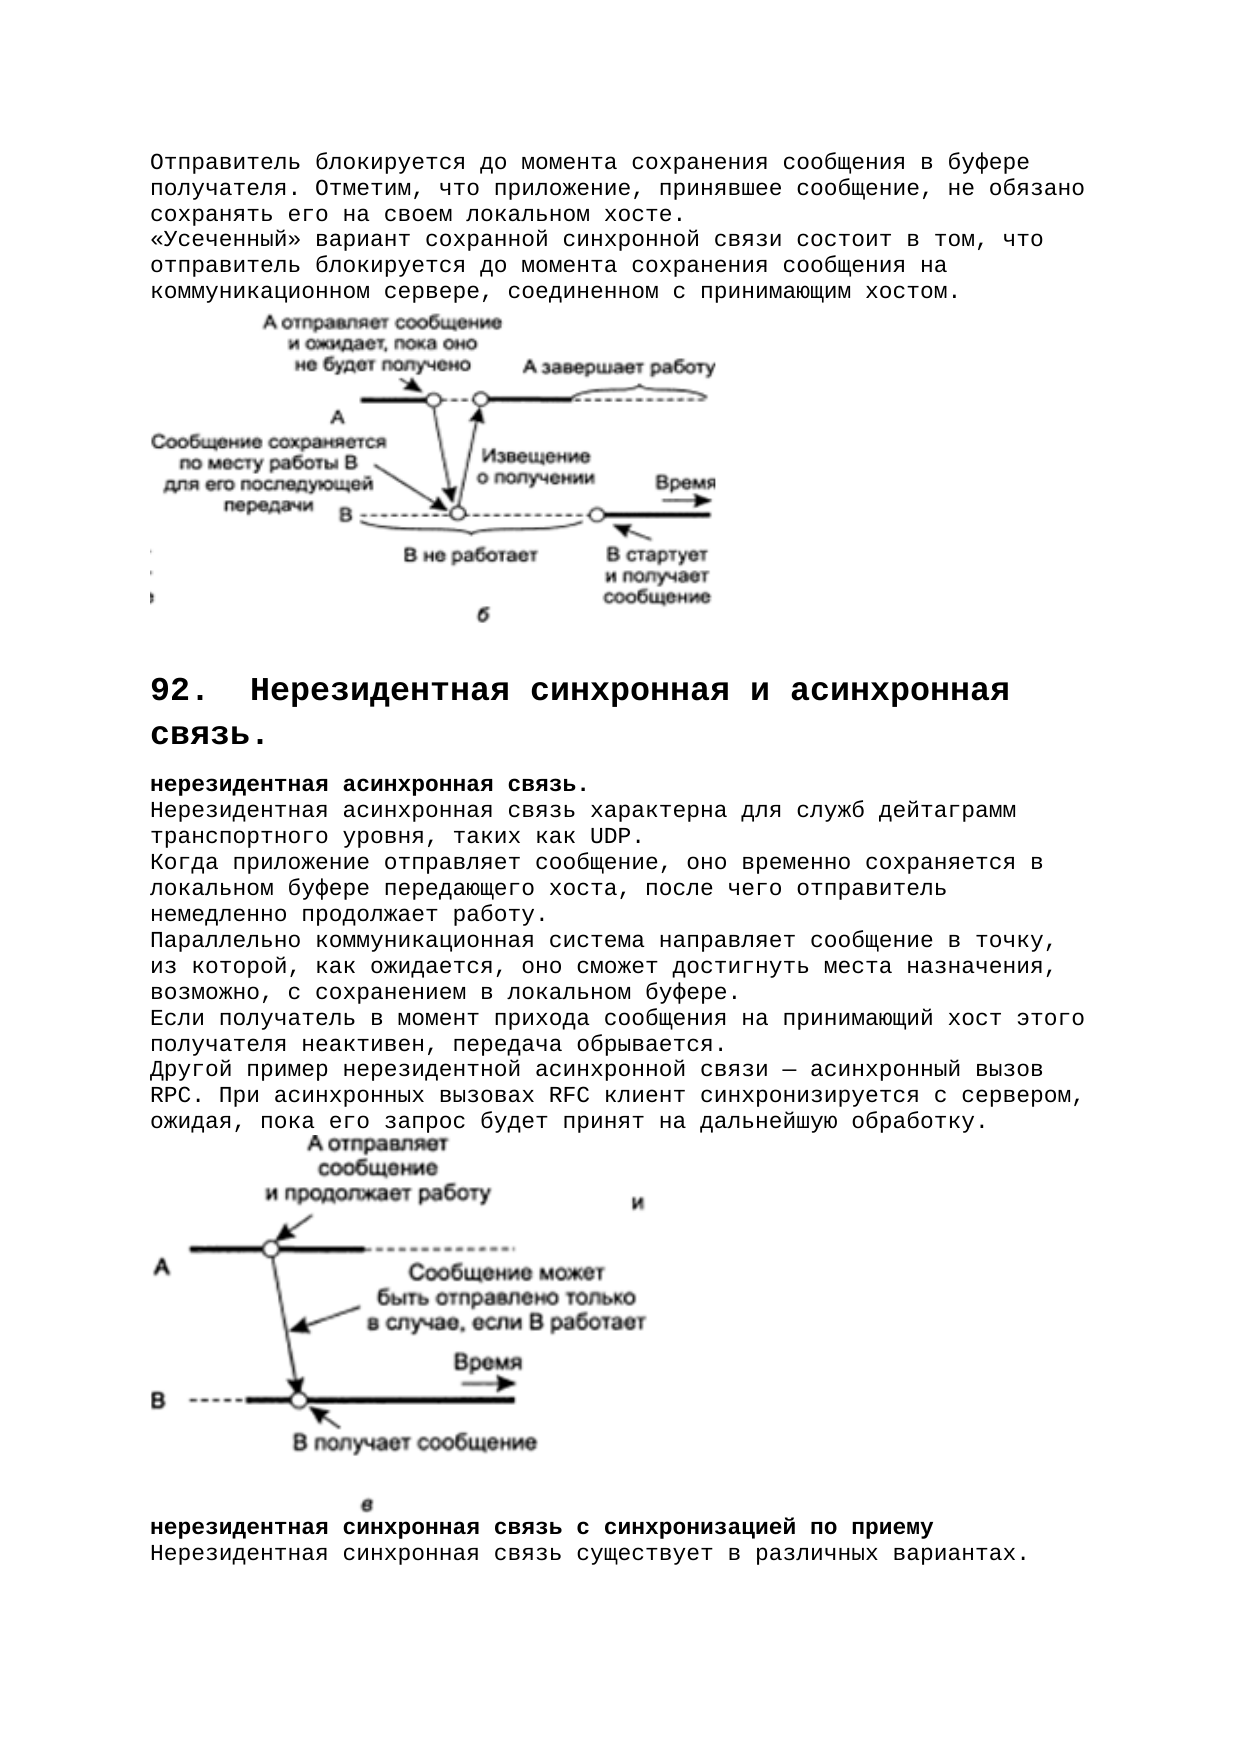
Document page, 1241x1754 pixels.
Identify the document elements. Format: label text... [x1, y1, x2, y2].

text Когда приложение отправляет сообщение, оно временно сохраняется в локальном буфере передающего хоста, после чего отправитель немедленно продолжает работу. [150, 850, 1090, 928]
text Параллельно коммуникационная система направляет сообщение в точку, из которой, как ожидается, оно сможет достигнуть места назначения, возможно, с сохранением в локальном буфере. [150, 928, 1090, 1006]
subtitle 92. Нерезидентная синхронная и асинхронная связь. [150, 673, 1090, 754]
picture [150, 305, 716, 632]
text Нерезидентная асинхронная связь характерна для служб дейтаграмм транспортного уровня, таких как UDP. [150, 798, 1090, 850]
text нерезидентная синхронная связь с синхронизацией по приему [150, 1515, 1090, 1541]
text нерезидентная асинхронная связь. [150, 772, 1090, 798]
text Если получатель в момент прихода сообщения на принимающий хост этого получателя неактивен, передача обрывается. [150, 1006, 1090, 1058]
text «Усеченный» вариант сохранной синхронной связи состоит в том, что отправитель блокируется до момента сохранения сообщения на коммуникационном сервере, соединенном с принимающим хостом. [150, 228, 1090, 306]
text Другой пример нерезидентной асинхронной связи — асинхронный вызов RPC. При асинхронных вызовах RFC клиент синхронизируется с сервером, ожидая, пока его запрос будет принят на дальнейшую обработку. [150, 1058, 1090, 1136]
picture [150, 1135, 648, 1516]
text Нерезидентная синхронная связь существует в различных вариантах. [150, 1541, 1090, 1567]
text Отправитель блокируется до момента сохранения сообщения в буфере получателя. Отметим, что приложение, принявшее сообщение, не обязано сохранять его на своем локальном хосте. [150, 150, 1090, 228]
